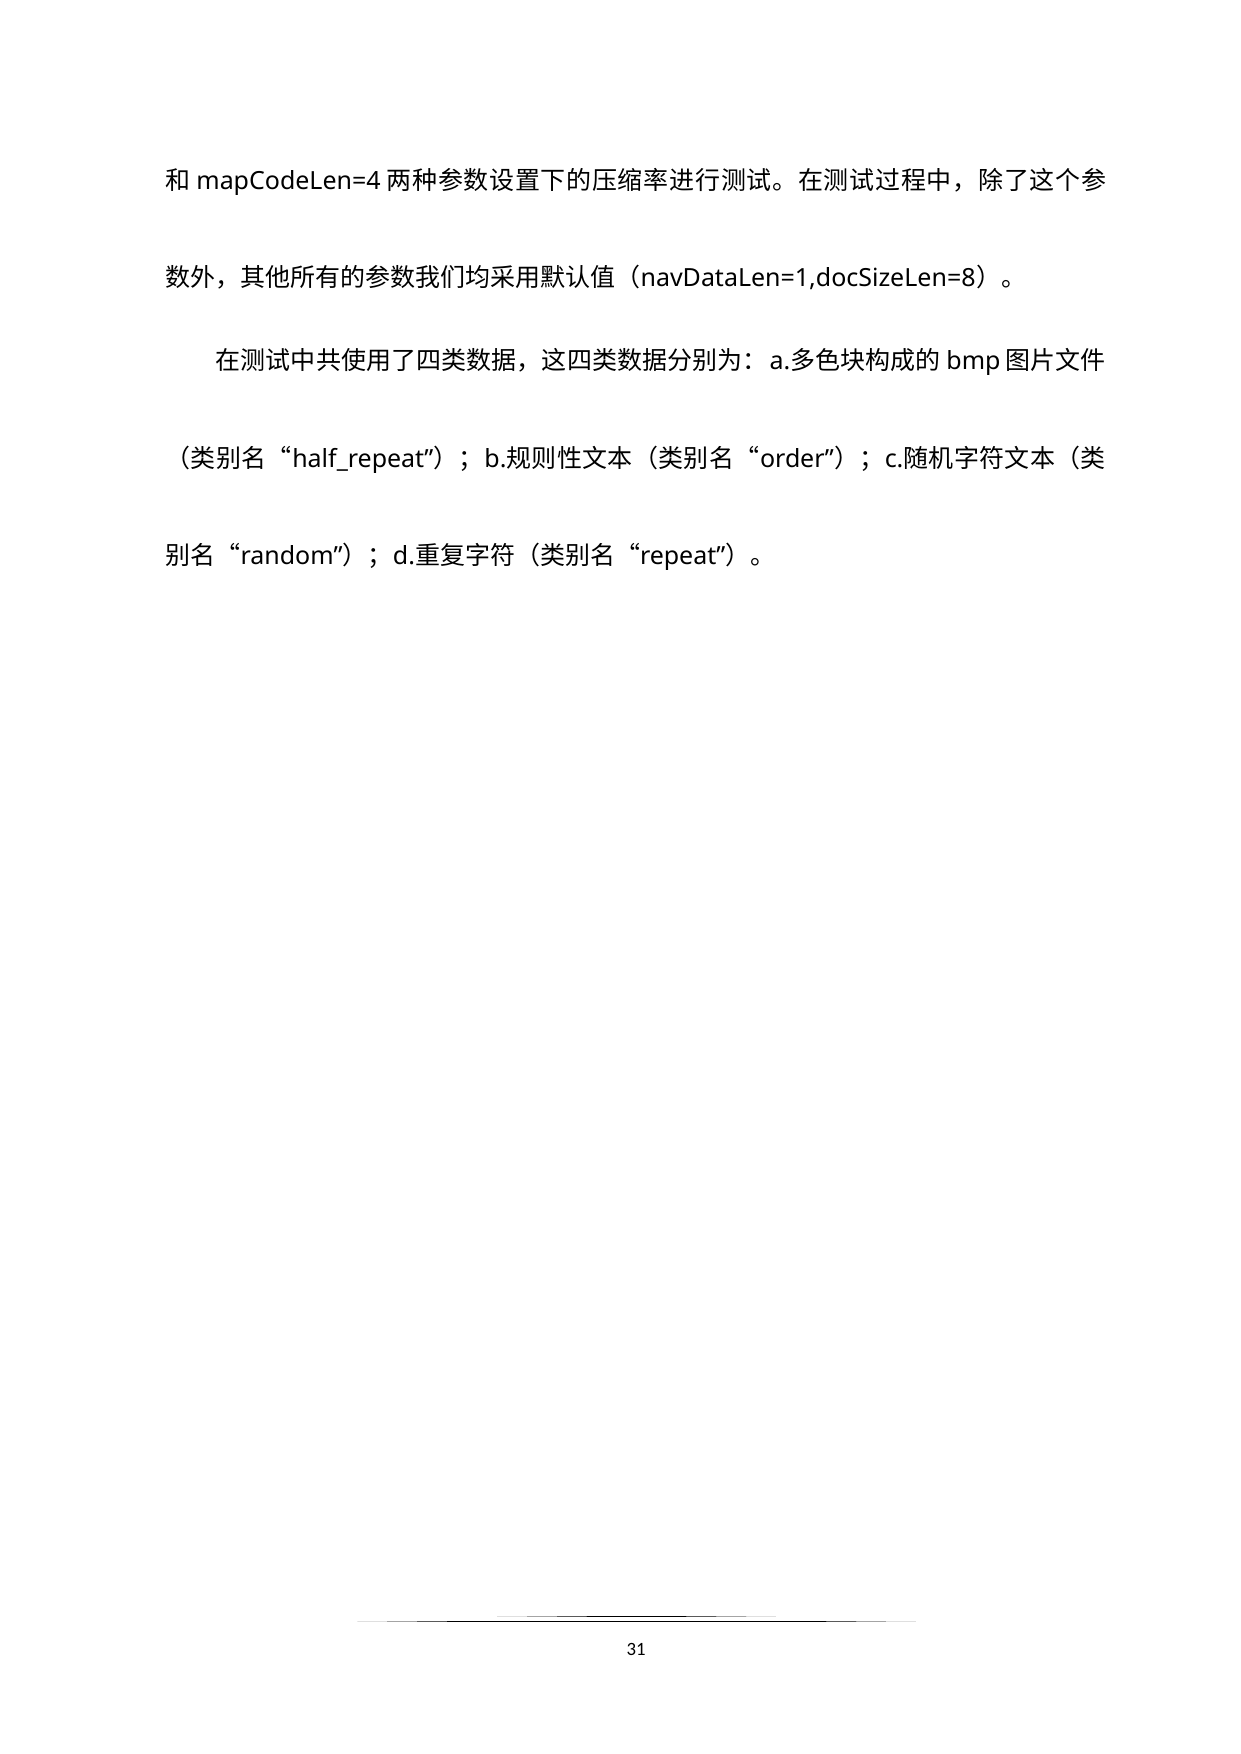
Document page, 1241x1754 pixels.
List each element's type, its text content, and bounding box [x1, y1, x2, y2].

text 在测试中共使用了四类数据，这四类数据分别为：a.多色块构成的bmp图片文件（类别名“half_repeat”）；b.规则性文本（类别名“order”）；c.随机字符文本（类别名“random”）；d.重复字符（类别名“repeat”）。 [165, 326, 1106, 586]
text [165, 146, 1106, 308]
